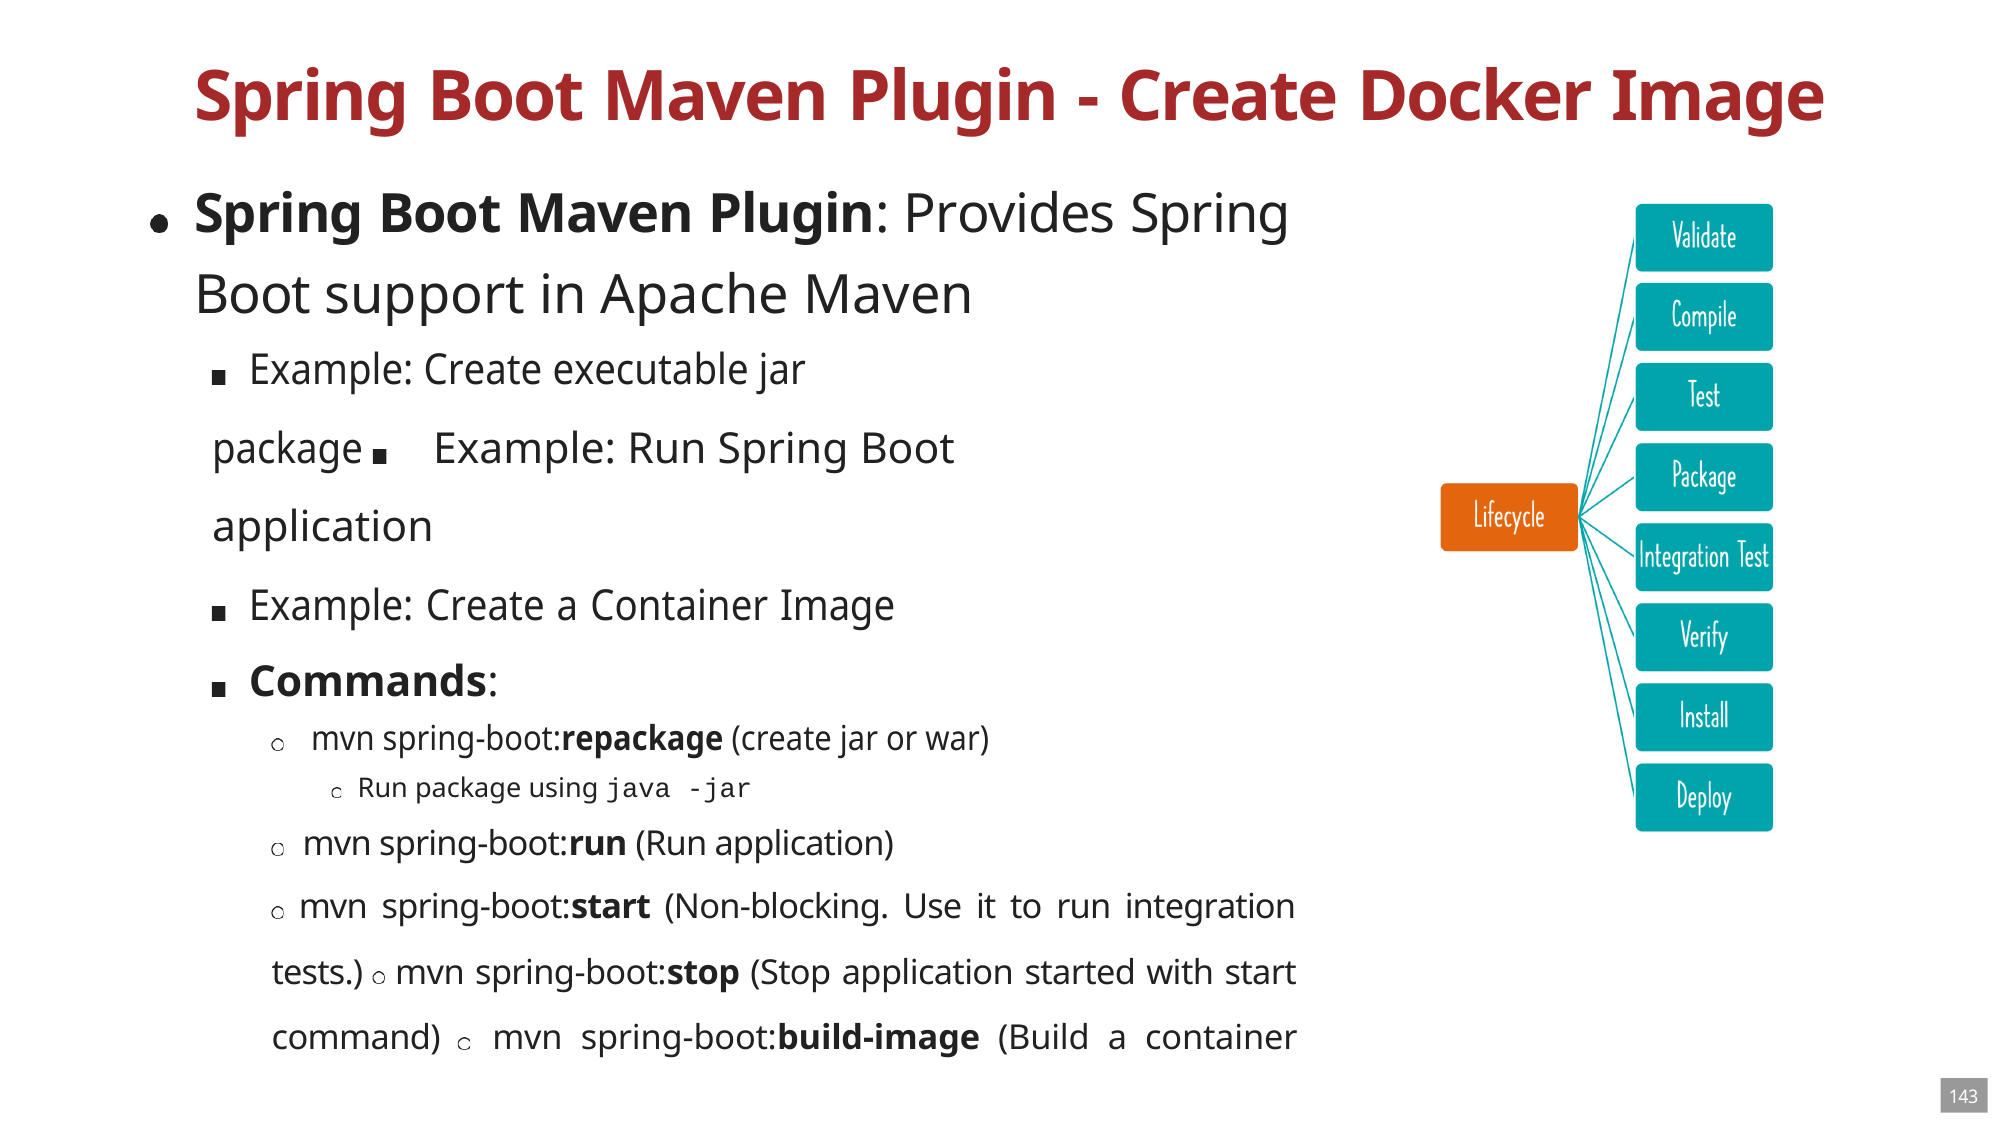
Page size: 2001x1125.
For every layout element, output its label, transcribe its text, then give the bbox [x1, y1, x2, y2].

text Commands: [212, 651, 1377, 709]
text Example: Create a Container Image [212, 575, 1377, 633]
picture [150, 214, 168, 233]
picture [271, 843, 284, 856]
picture [211, 370, 226, 385]
picture [331, 787, 342, 798]
text Example: Create executable jar package Example: Run Spring Boot application [212, 339, 966, 554]
text Run package using java -jar [332, 768, 1377, 806]
text mvn spring-boot:run (Run application) [271, 818, 1838, 865]
picture [211, 606, 226, 621]
picture [1377, 201, 1838, 839]
text Spring Boot Maven Plugin: Provides Spring Boot support in Apache Maven [150, 174, 1312, 329]
picture [372, 449, 387, 464]
picture [372, 971, 385, 984]
picture [457, 1037, 471, 1050]
picture [271, 906, 284, 919]
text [271, 882, 1297, 1060]
text mvn spring-boot:repackage (create jar or war) [271, 714, 1377, 761]
subtitle Spring Boot Maven Plugin - Create Docker Image [194, 46, 1838, 141]
picture [271, 738, 284, 751]
picture [211, 682, 226, 697]
